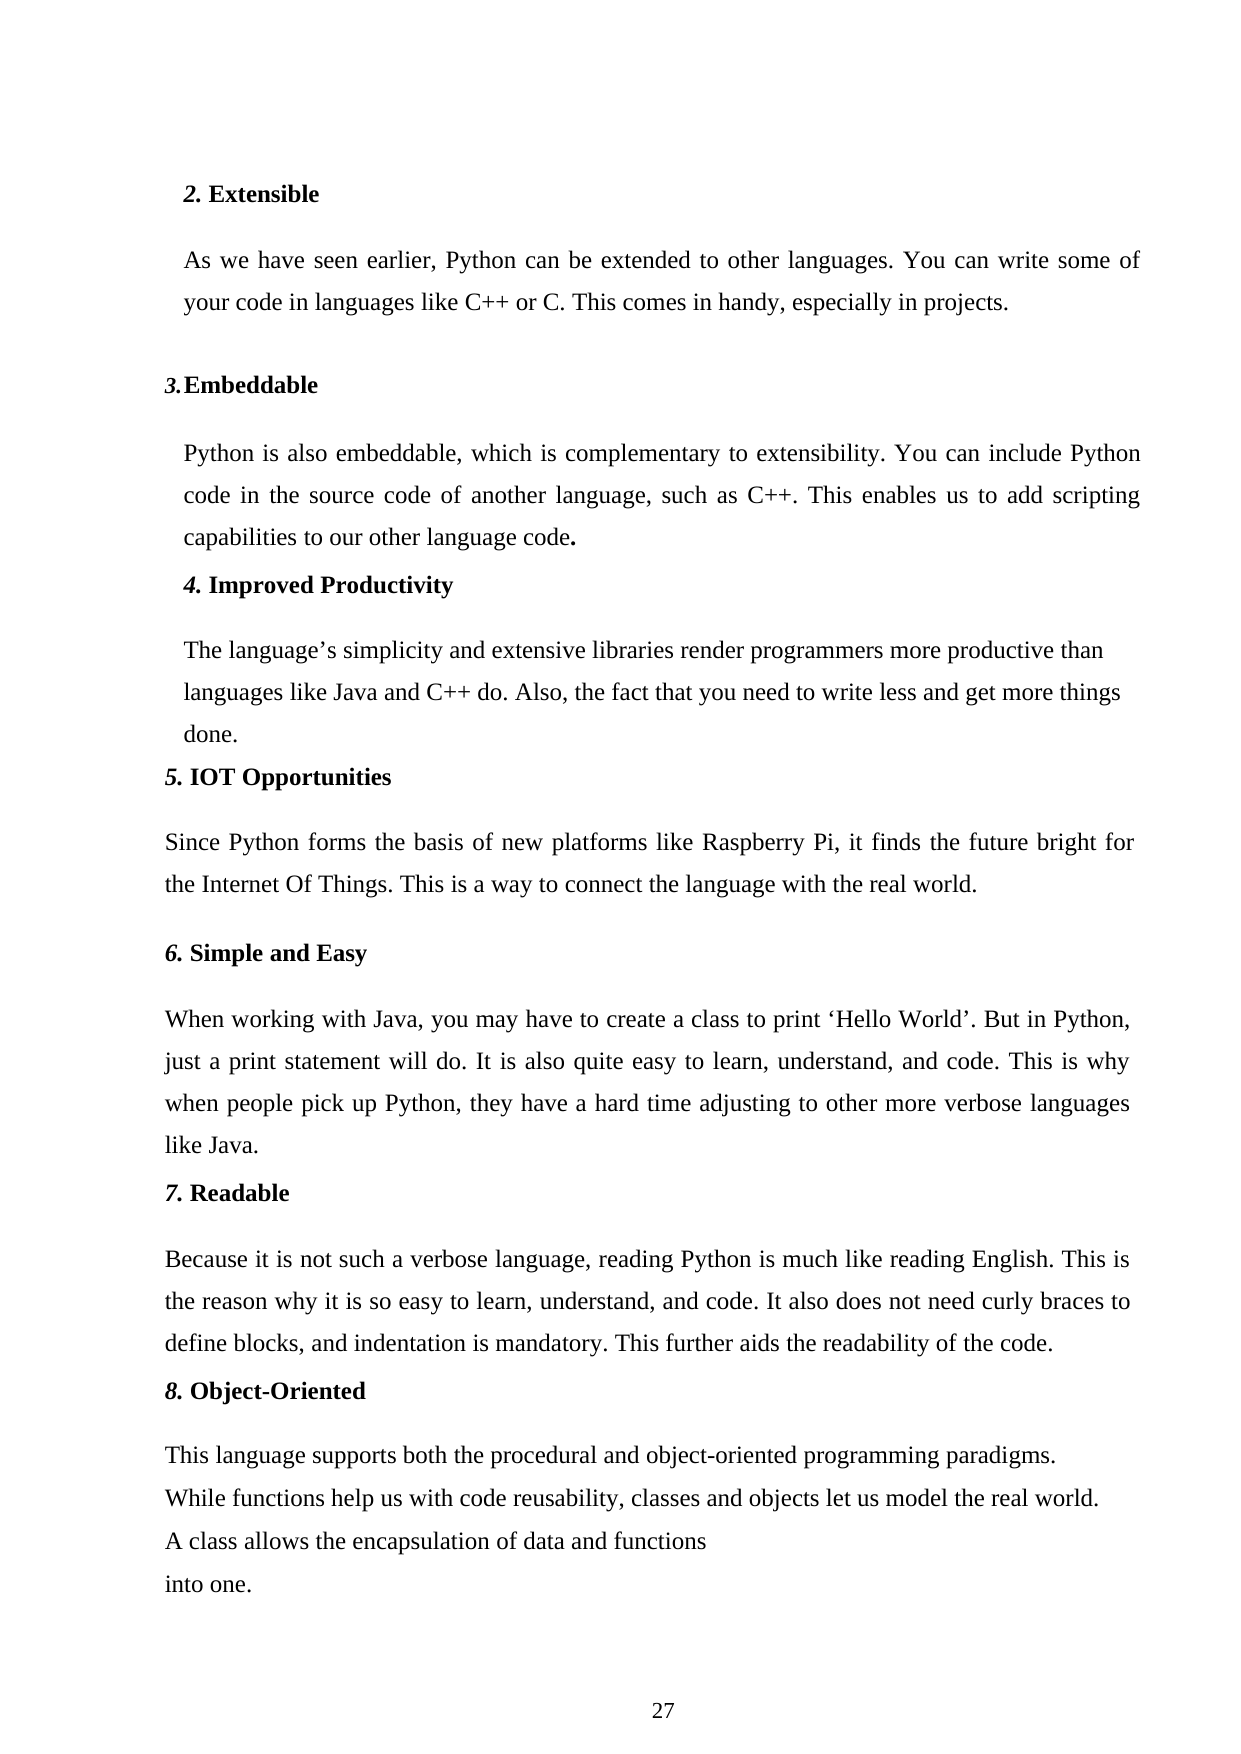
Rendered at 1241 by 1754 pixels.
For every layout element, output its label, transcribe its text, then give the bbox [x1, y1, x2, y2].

text Since Python forms the basis of new platforms like Raspberry Pi, it finds the future bright for the Internet Of Things. This is a way to connect the language with the real world. [164, 827, 1135, 898]
subtitle IOT Opportunities [164, 762, 1176, 790]
text When working with Java, you may have to create a class to print ‘Hello World’. But in Python, just a print statement will do. It is also quite easy to learn, understand, and code. This is why when people pick up Python, they have a hard time adjusting to other more verbose languages like Java. [164, 1004, 1132, 1159]
subtitle Object-Oriented [164, 1376, 1176, 1404]
subtitle Extensible [183, 179, 1176, 208]
subtitle Readable [164, 1178, 1176, 1207]
subtitle Improved Productivity [183, 570, 1176, 599]
text Python is also embeddable, which is complementary to extensibility. You can include Python code in the source code of another language, such as C++. This enables us to add scripting capabilities to our other language code. [183, 438, 1142, 551]
text into one. [164, 1569, 1176, 1598]
text This language supports both the procedural and object-oriented programming paradigms. While functions help us with code reusability, classes and objects let us model the real world. A class allows the encapsulation of data and functions [164, 1440, 1123, 1555]
subtitle Embeddable [164, 370, 1176, 399]
text Because it is not such a verbose language, reading Python is much like reading English. This is the reason why it is so easy to learn, understand, and code. It also does not need curly braces to define blocks, and indentation is mandatory. This further aids the readability of the code. [164, 1244, 1132, 1357]
subtitle Simple and Easy [164, 938, 1176, 967]
text The language’s simplicity and extensive libraries render programmers more productive than languages like Java and C++ do. Also, the fact that you need to write less and get more things done. [183, 636, 1123, 748]
text As we have seen earlier, Python can be extended to other languages. You can write some of your code in languages like C++ or C. This comes in handy, especially in projects. [183, 245, 1142, 315]
